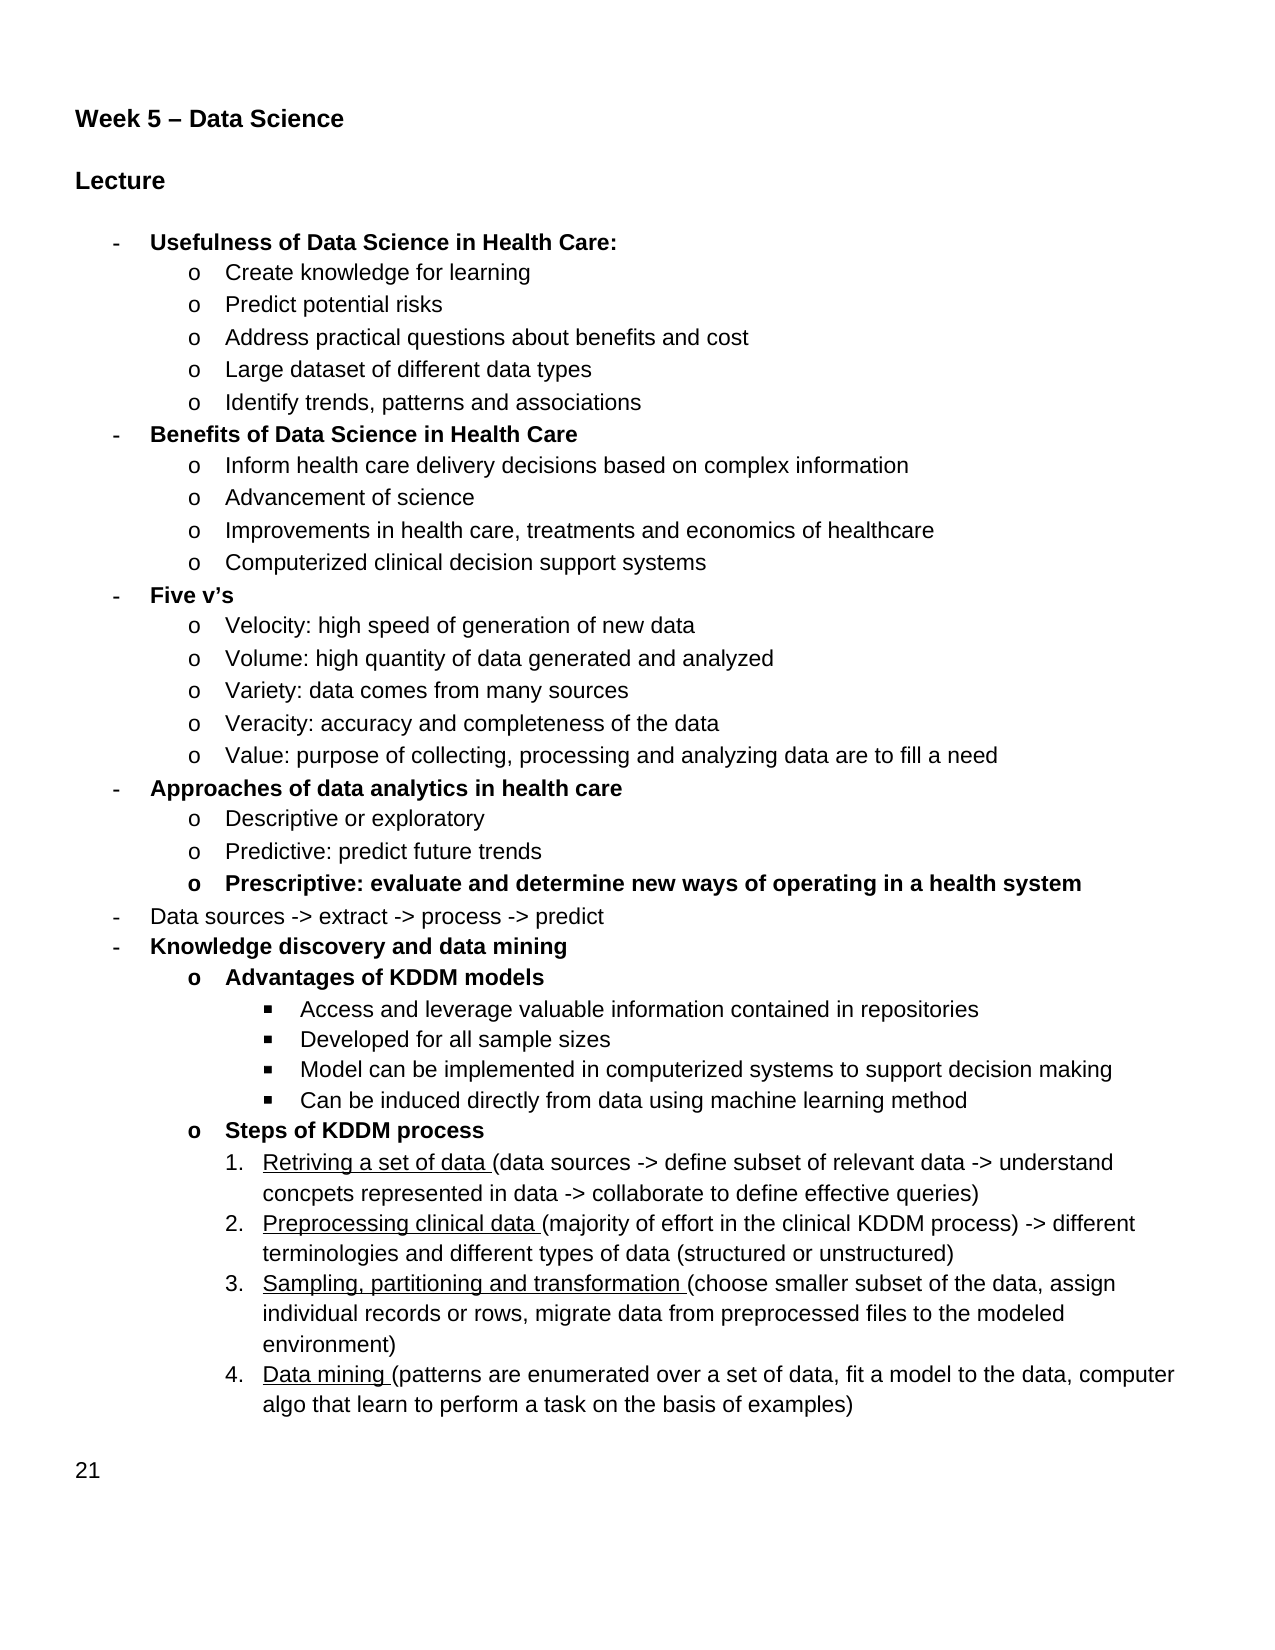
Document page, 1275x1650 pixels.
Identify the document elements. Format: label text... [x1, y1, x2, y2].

list Prescriptive: evaluate and determine new ways of operating in a health system [187, 870, 1200, 898]
list Benefits of Data Science in Health Care [112, 421, 1200, 448]
list Preprocessing clinical data (majority of effort in the clinical KDDM process) -> different terminologies and different types of data (structured or unstructured) [225, 1210, 1200, 1266]
list Value: purpose of collecting, processing and analyzing data are to fill a need [187, 742, 1200, 771]
list Identify trends, patterns and associations [187, 389, 1200, 417]
list Large dataset of different data types [187, 356, 1200, 385]
list Advancement of science [187, 484, 1200, 513]
list Data mining (patterns are enumerated over a set of data, fit a model to the data, computer algo that learn to perform a task on the basis of examples) [225, 1361, 1200, 1417]
list Advantages of KDDM models [187, 963, 1200, 992]
list Usefulness of Data Science in Health Care: [112, 228, 1200, 255]
list Model can be implemented in computerized systems to support decision making [262, 1056, 1200, 1083]
list Predict potential risks [187, 291, 1200, 320]
list Steps of KDDM process [187, 1117, 1200, 1145]
list Improvements in health care, treatments and economics of healthcare [187, 517, 1200, 545]
list Address practical questions about benefits and cost [187, 324, 1200, 352]
list Veracity: accuracy and completeness of the data [187, 710, 1200, 738]
text Week 5 – Data Science [75, 104, 1200, 133]
list Sampling, partitioning and transformation (choose smaller subset of the data, assign individual records or rows, migrate data from preprocessed files to the modeled environment) [225, 1270, 1200, 1357]
list Predictive: predict future trends [187, 838, 1200, 866]
list Developed for all sample sizes [262, 1026, 1200, 1053]
list Inform health care delivery decisions based on complex information [187, 452, 1200, 480]
list Volume: high quantity of data generated and analyzed [187, 645, 1200, 673]
list Access and leverage valuable information contained in repositories [262, 996, 1200, 1022]
list Knowledge discovery and data mining [112, 933, 1200, 959]
list Descriptive or exploratory [187, 805, 1200, 833]
list Computerized clinical decision support systems [187, 549, 1200, 578]
list Velocity: high speed of generation of new data [187, 612, 1200, 641]
list Retriving a set of data (data sources -> define subset of relevant data -> understand concpets represented in data -> collaborate to define effective queries) [225, 1149, 1200, 1206]
list Variety: data comes from many sources [187, 677, 1200, 706]
list Data sources -> extract -> process -> predict [112, 903, 1200, 929]
list Approaches of data analytics in health care [112, 775, 1200, 801]
text Lecture [75, 166, 1200, 195]
list Can be induced directly from data using machine learning method [262, 1087, 1200, 1113]
list Create knowledge for learning [187, 259, 1200, 287]
list Five v’s [112, 582, 1200, 608]
